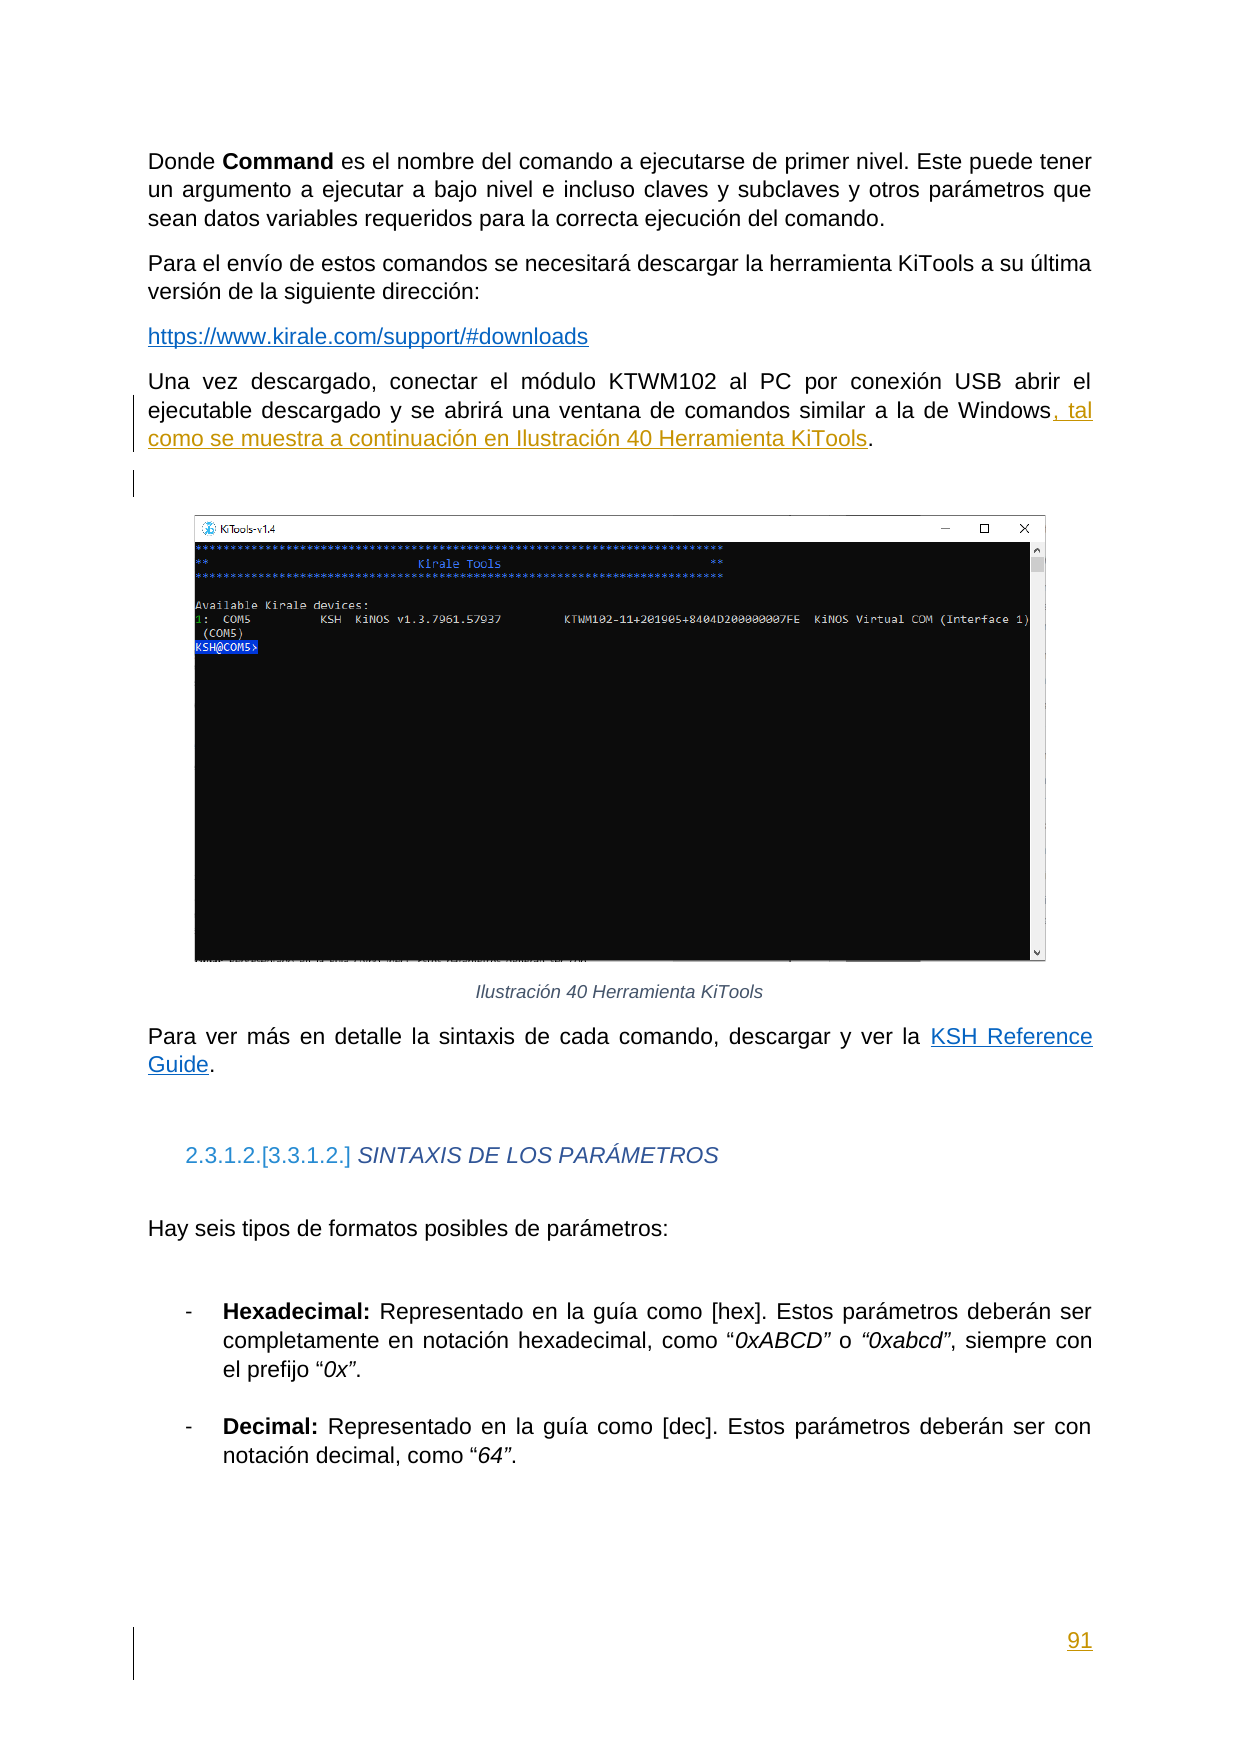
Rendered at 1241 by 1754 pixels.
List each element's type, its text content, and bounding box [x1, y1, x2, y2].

text Hay seis tipos de formatos posibles de parámetros: [148, 1215, 1092, 1241]
text Donde Command es el nombre del comando a ejecutarse de primer nivel. Este puede tener un argumento a ejecutar a bajo nivel e incluso claves y subclaves y otros parámetros que sean datos variables requeridos para la correcta ejecución del comando. [148, 148, 1092, 231]
text Para el envío de estos comandos se necesitará descargar la herramienta KiTools a su última versión de la siguiente dirección: [148, 250, 1092, 304]
text https://www.kirale.com/support/#downloads [148, 323, 1092, 349]
picture [194, 515, 1046, 962]
text Una vez descargado, conectar el módulo KTWM102 al PC por conexión USB abrir el ejecutable descargado y se abrirá una ventana de comandos similar a la de Windows. [148, 368, 1092, 452]
subtitle SINTAXIS DE LOS PARÁMETROS [185, 1142, 1092, 1168]
list Hexadecimal: Representado en la guía como [hex]. Estos parámetros deberán ser completamente en notación hexadecimal, como “0xABCD” o “0xabcd”, siempre con el prefijo “0x”. [185, 1297, 1092, 1382]
list Decimal: Representado en la guía como [dec]. Estos parámetros deberán ser con notación decimal, como “64”. [185, 1412, 1092, 1469]
text Para ver más en detalle la sintaxis de cada comando, descargar y ver la KSH Reference Guide. [148, 1023, 1092, 1078]
